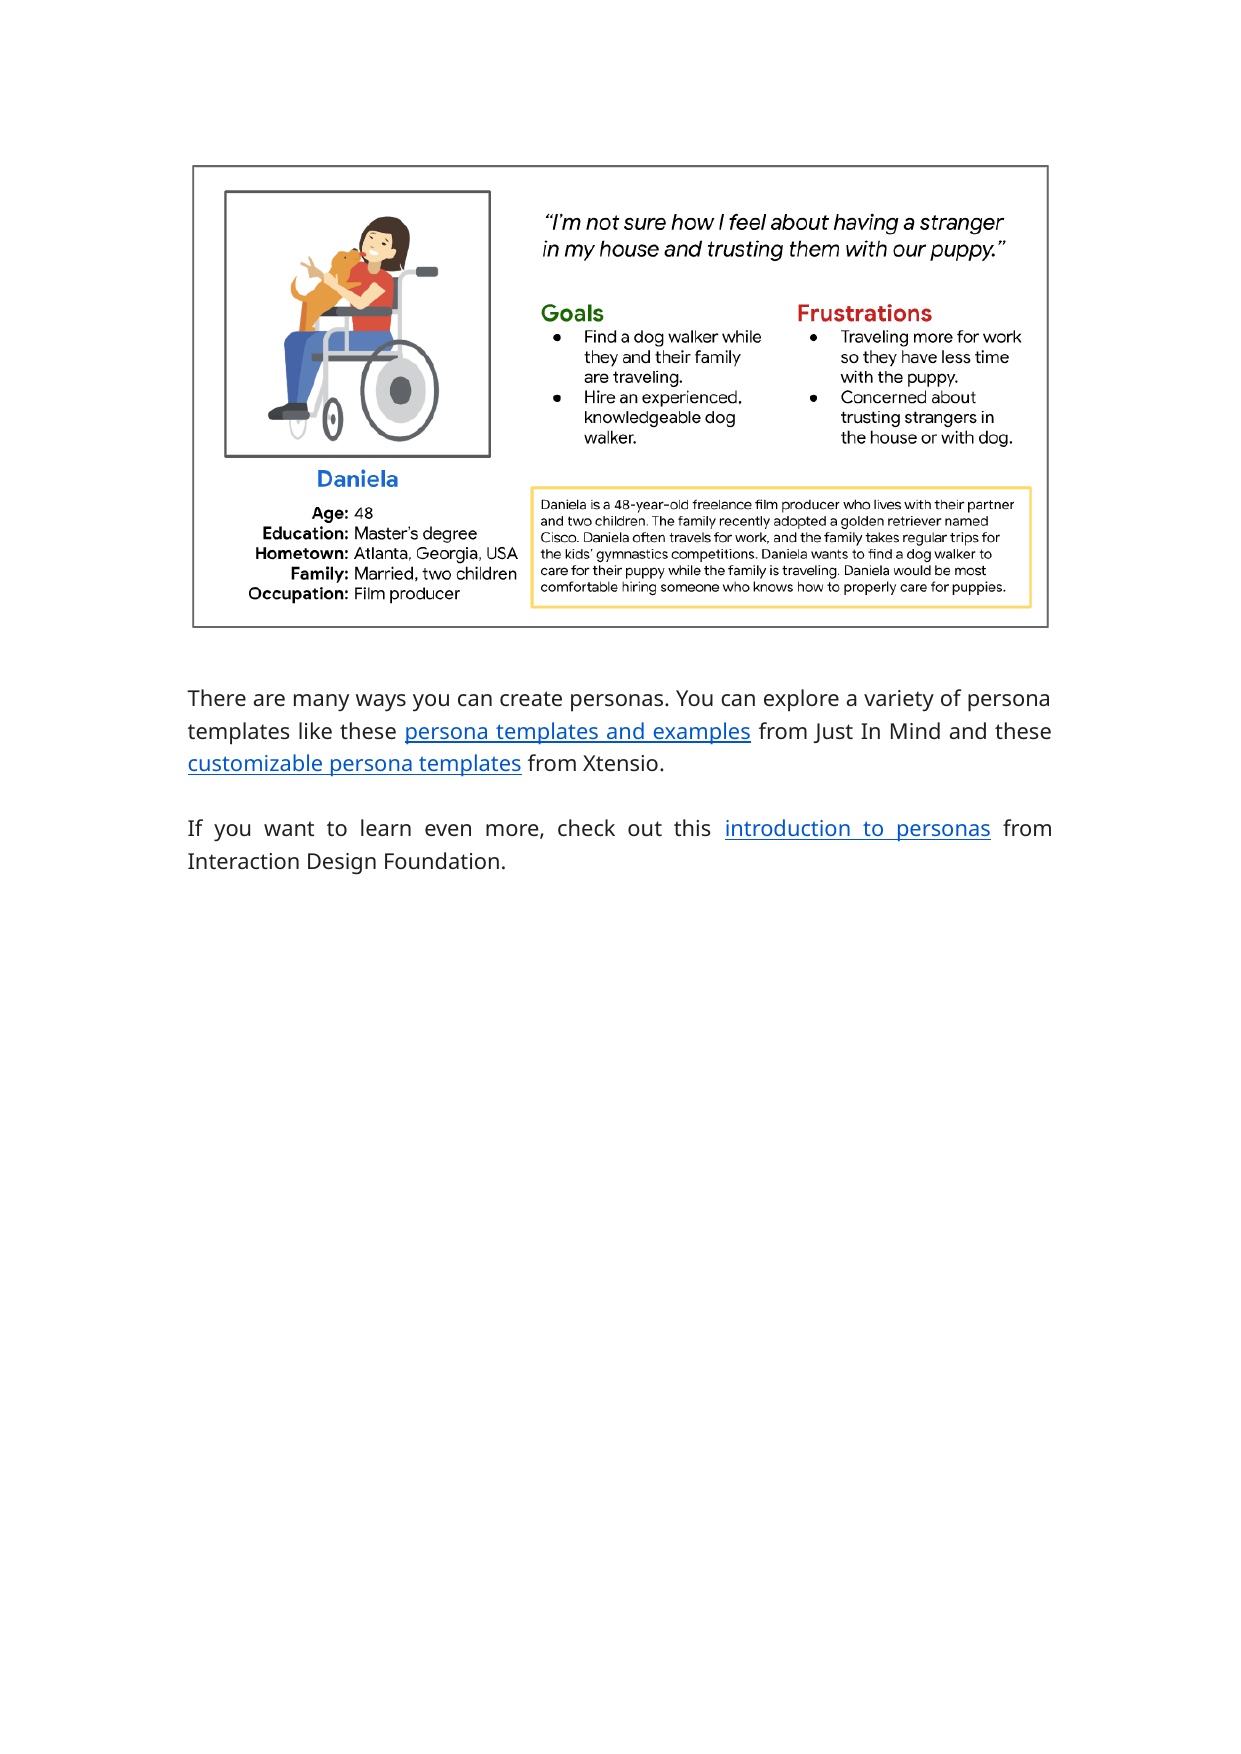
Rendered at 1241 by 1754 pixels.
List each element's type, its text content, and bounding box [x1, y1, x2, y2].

text If you want to learn even more, check out this introduction to personas from Interaction Design Foundation. [187, 812, 1053, 877]
text There are many ways you can create personas. You can explore a variety of persona templates like these persona templates and examples from Just In Mind and these customizable persona templates from Xtensio. [187, 682, 1053, 779]
picture [187, 162, 1053, 630]
